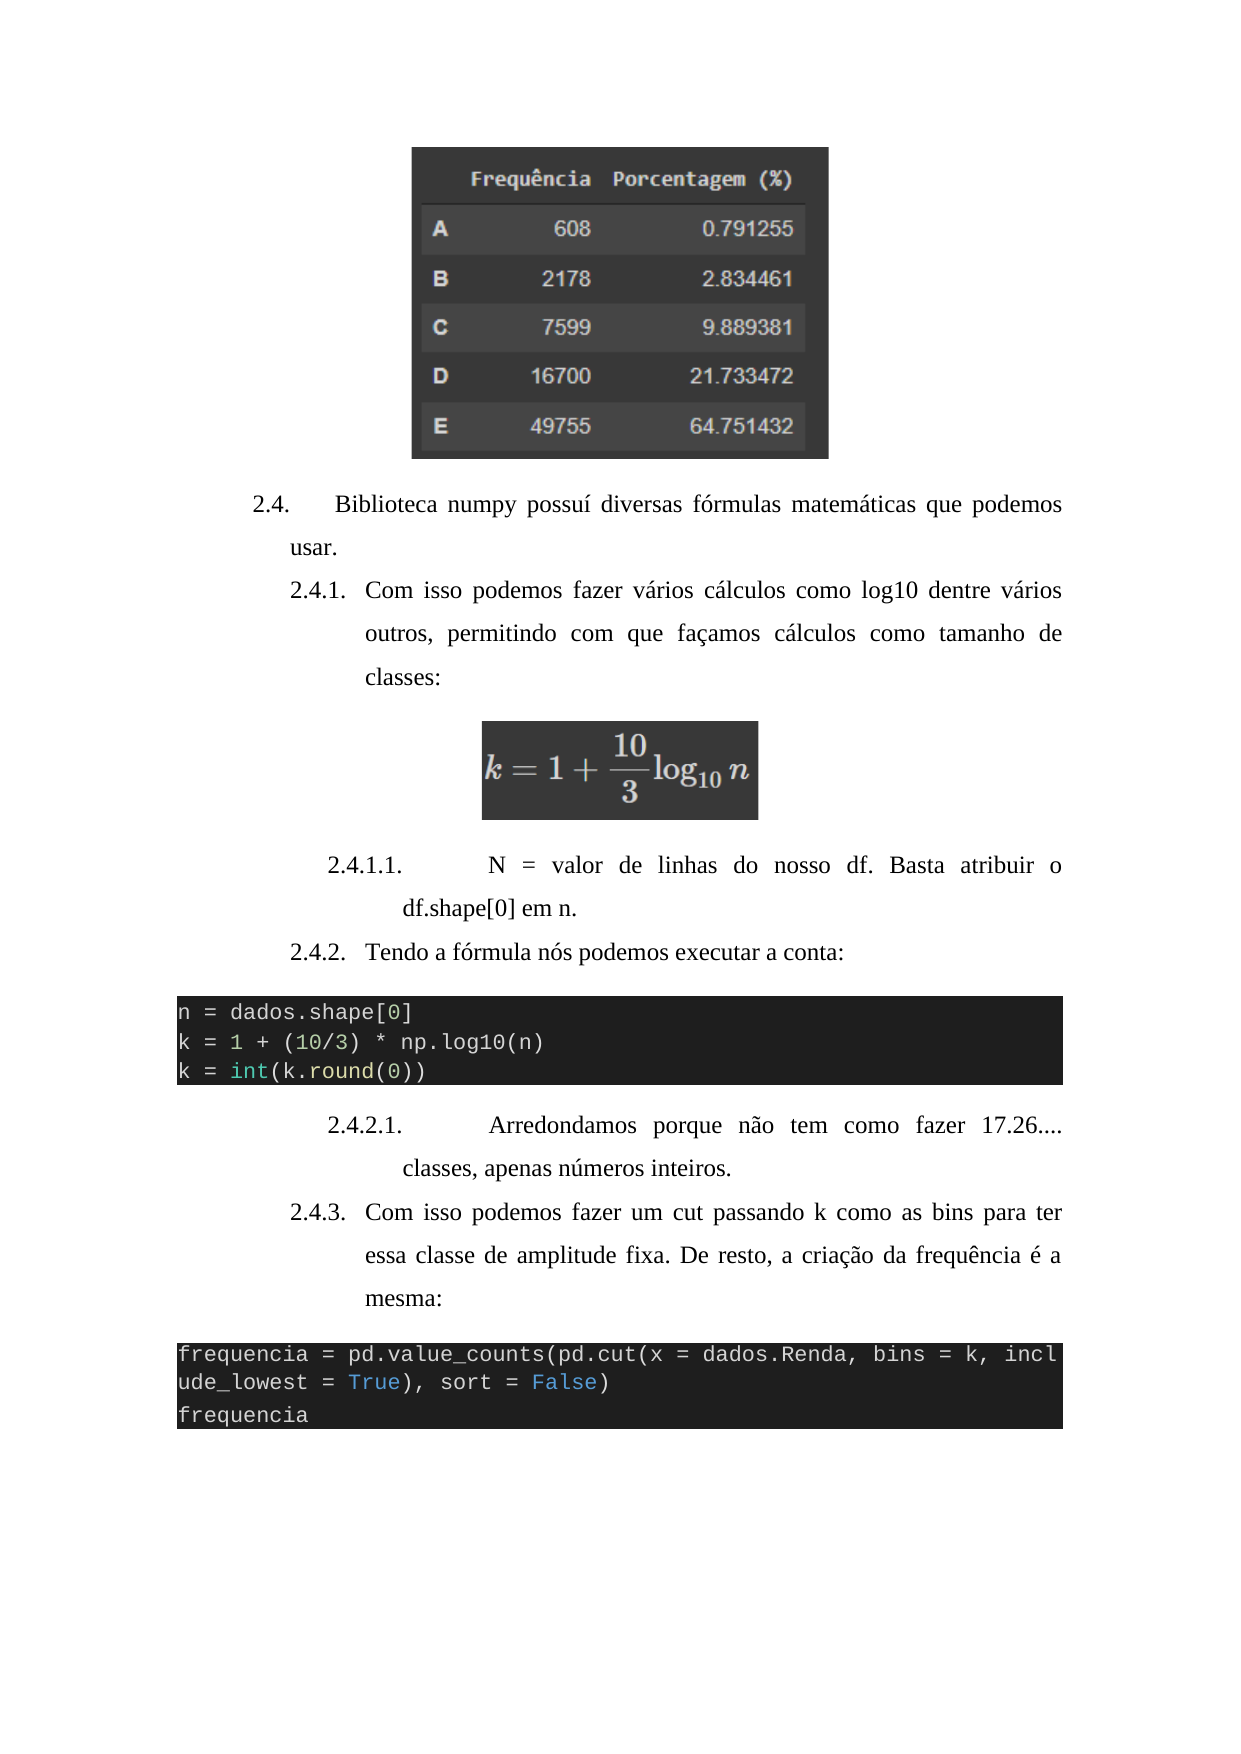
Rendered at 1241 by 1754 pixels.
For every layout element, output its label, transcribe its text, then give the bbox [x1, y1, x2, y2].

list Com isso podemos fazer um cut passando k como as bins para ter essa classe de amplitude fixa. De resto, a criação da frequência é a mesma: [290, 1197, 1063, 1312]
text n = dados.shape[0] [177, 996, 1063, 1026]
list Com isso podemos fazer vários cálculos como log10 dentre vários outros, permitindo com que façamos cálculos como tamanho de classes: [290, 575, 1063, 690]
list Biblioteca numpy possuí diversas fórmulas matemáticas que podemos usar. [252, 489, 1063, 561]
list Tendo a fórmula nós podemos executar a conta: [290, 937, 1063, 965]
text frequencia = pd.value_counts(pd.cut(x = dados.Renda, bins = k, include_lowest = True), sort = False) [177, 1343, 1063, 1396]
picture [481, 721, 759, 820]
text k = 1 + (10/3) * np.log10(n) [177, 1026, 1063, 1056]
text frequencia [177, 1399, 1063, 1429]
text k = int(k.round(0)) [177, 1056, 1063, 1085]
list Arredondamos porque não tem como fazer 17.26.... classes, apenas números inteiros. [327, 1110, 1063, 1182]
list N = valor de linhas do nosso df. Basta atribuir o df.shape[0] em n. [327, 850, 1063, 922]
picture [411, 147, 829, 459]
